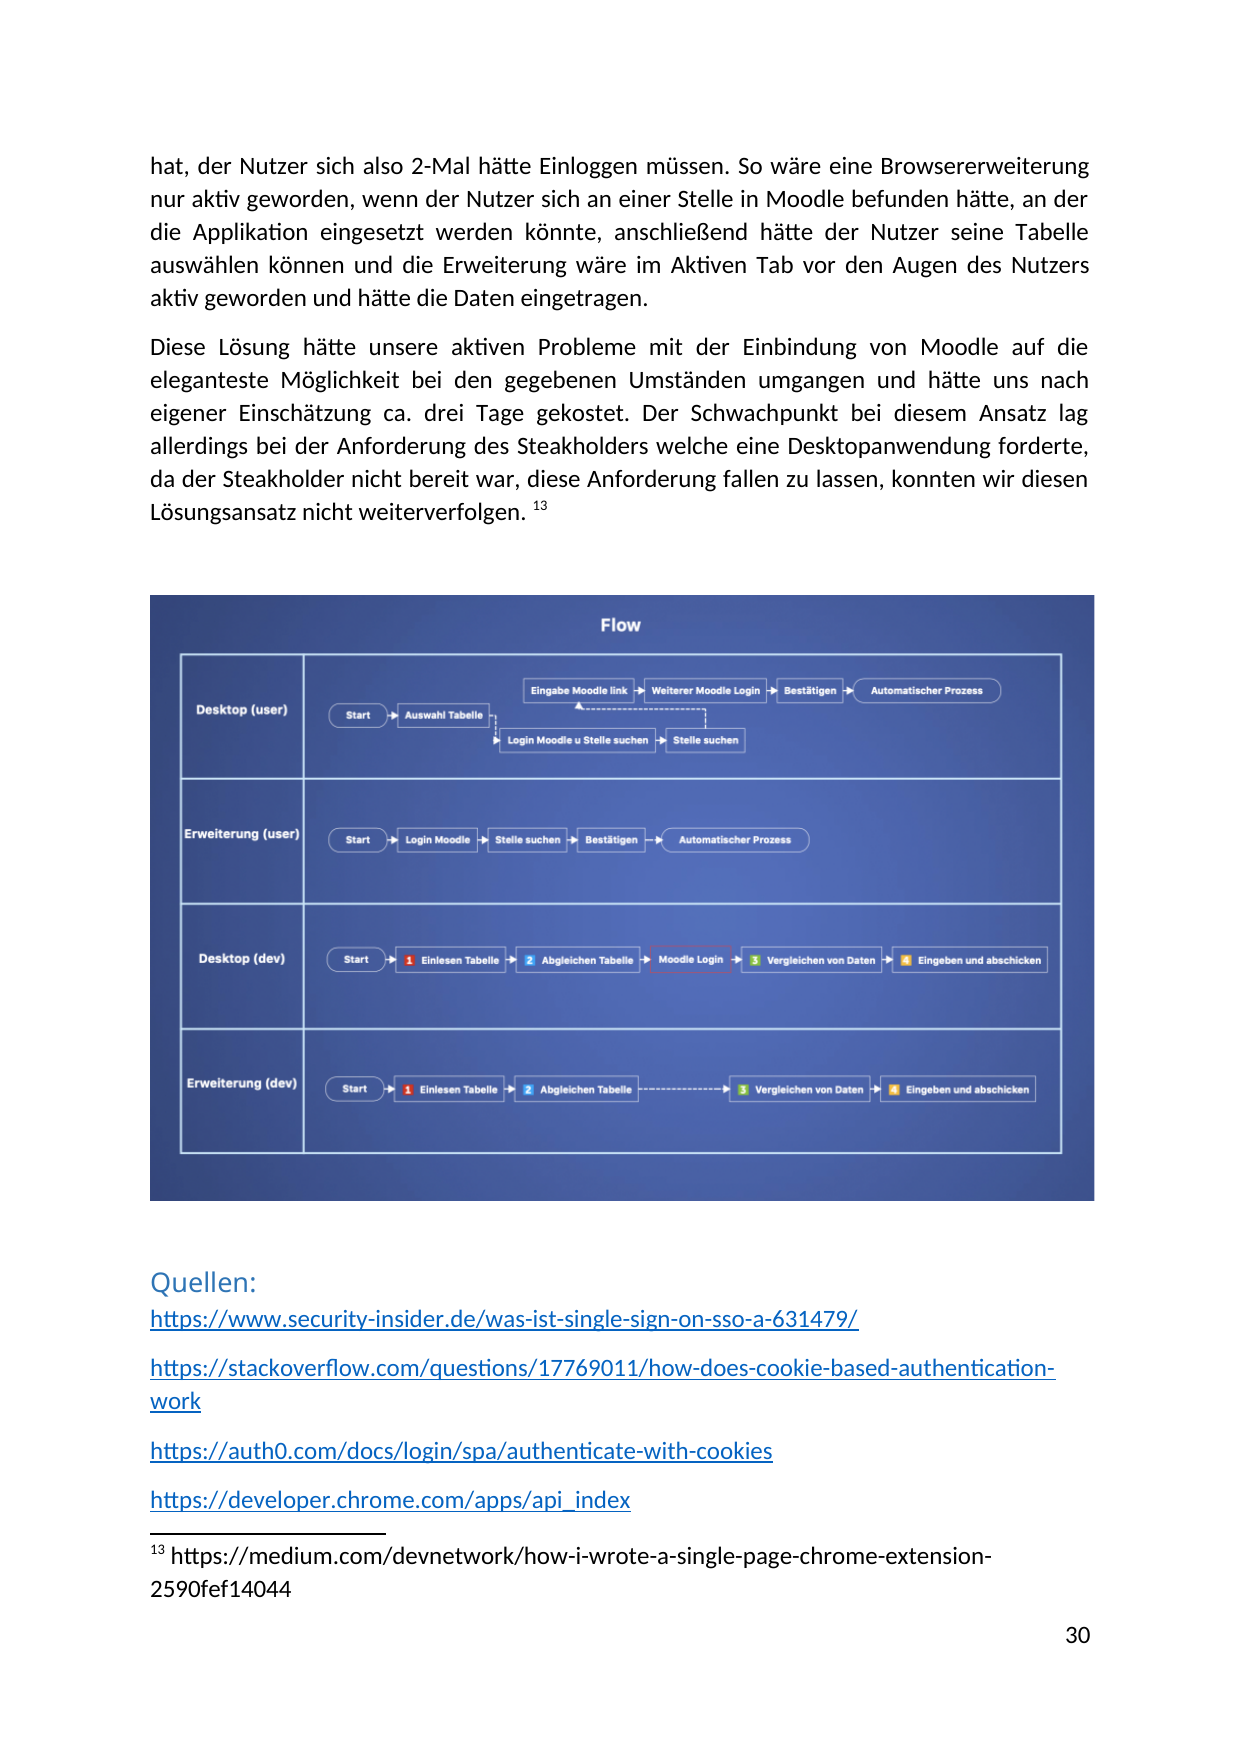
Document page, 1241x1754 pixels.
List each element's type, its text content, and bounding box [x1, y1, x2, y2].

subtitle Quellen: [150, 1263, 1090, 1300]
text Diese Lösung hätte unsere aktiven Probleme mit der Einbindung von Moodle auf die eleganteste Möglichkeit bei den gegebenen Umständen umgangen und hätte uns nach eigener Einschätzung ca. drei Tage gekostet. Der Schwachpunkt bei diesem Ansatz lag allerdings bei der Anforderung des Steakholders welche eine Desktopanwendung forderte, da der Steakholder nicht bereit war, diese Anforderung fallen zu lassen, konnten wir diesen Lösungsansatz nicht weiterverfolgen. [150, 331, 1090, 526]
text https://www.security-insider.de/was-ist-single-sign-on-sso-a-631479/ [150, 1303, 1090, 1333]
text https://stackoverflow.com/questions/17769011/how-does-cookie-based-authentication-work [150, 1352, 1090, 1416]
text https://developer.chrome.com/apps/api_index [150, 1484, 1090, 1515]
text https://auth0.com/docs/login/spa/authenticate-with-cookies [150, 1435, 1090, 1466]
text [150, 150, 1090, 312]
picture [150, 595, 1095, 1201]
